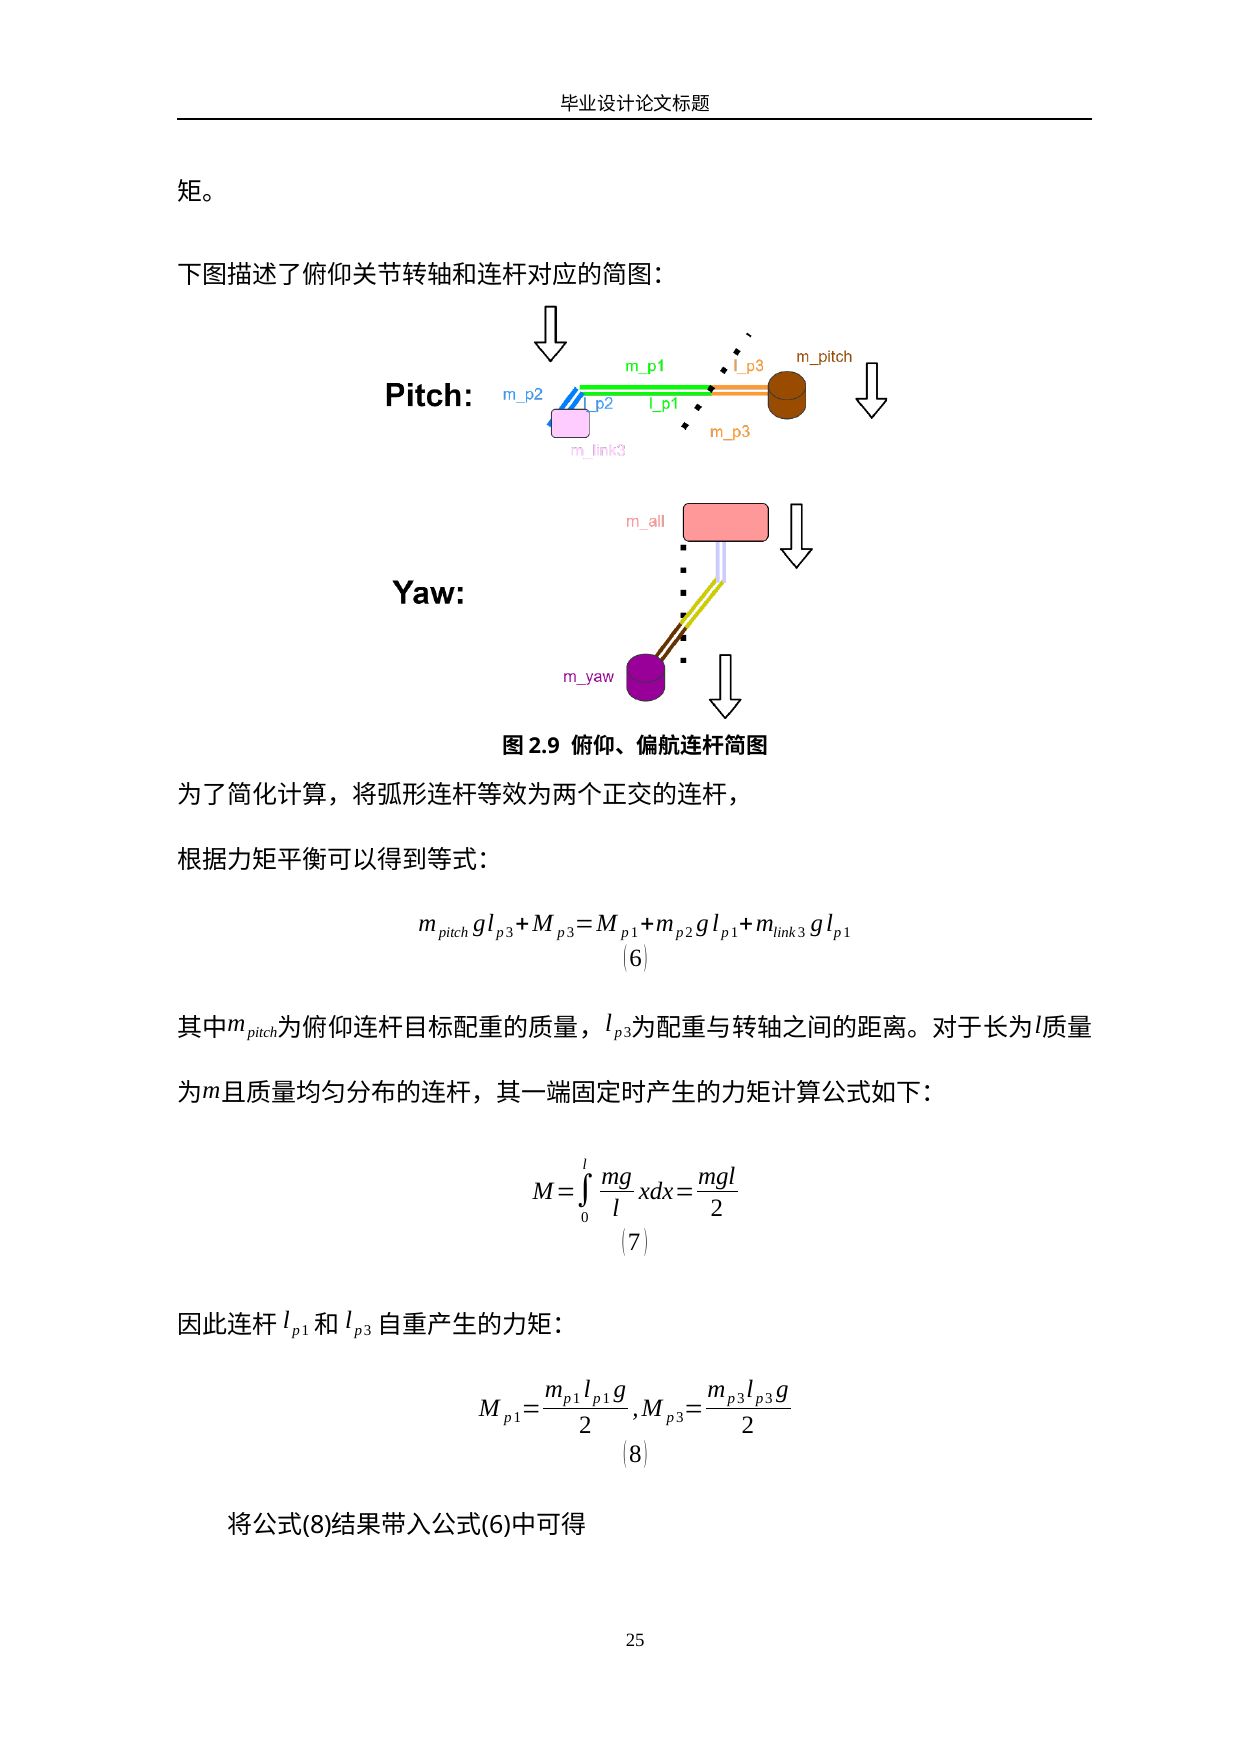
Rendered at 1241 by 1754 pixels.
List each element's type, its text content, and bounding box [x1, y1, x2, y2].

picture [382, 305, 888, 719]
text 为了简化计算，将弧形连杆等效为两个正交的连杆， [177, 760, 1092, 825]
text 将公式(8)结果带入公式(6)中可得 [177, 1490, 1092, 1555]
text 其中为俯仰连杆目标配重的质量，为配重与转轴之间的距离。对于长为质量为且质量均匀分布的连杆，其一端固定时产生的力矩计算公式如下： [177, 993, 1092, 1123]
text 因此连杆 和 自重产生的力矩： [177, 1290, 1092, 1355]
text 图2.9 俯仰、偏航连杆简图 [177, 728, 1092, 760]
text 根据力矩平衡可以得到等式： [177, 825, 1092, 890]
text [177, 157, 1092, 222]
text 下图描述了俯仰关节转轴和连杆对应的简图： [177, 240, 1092, 305]
